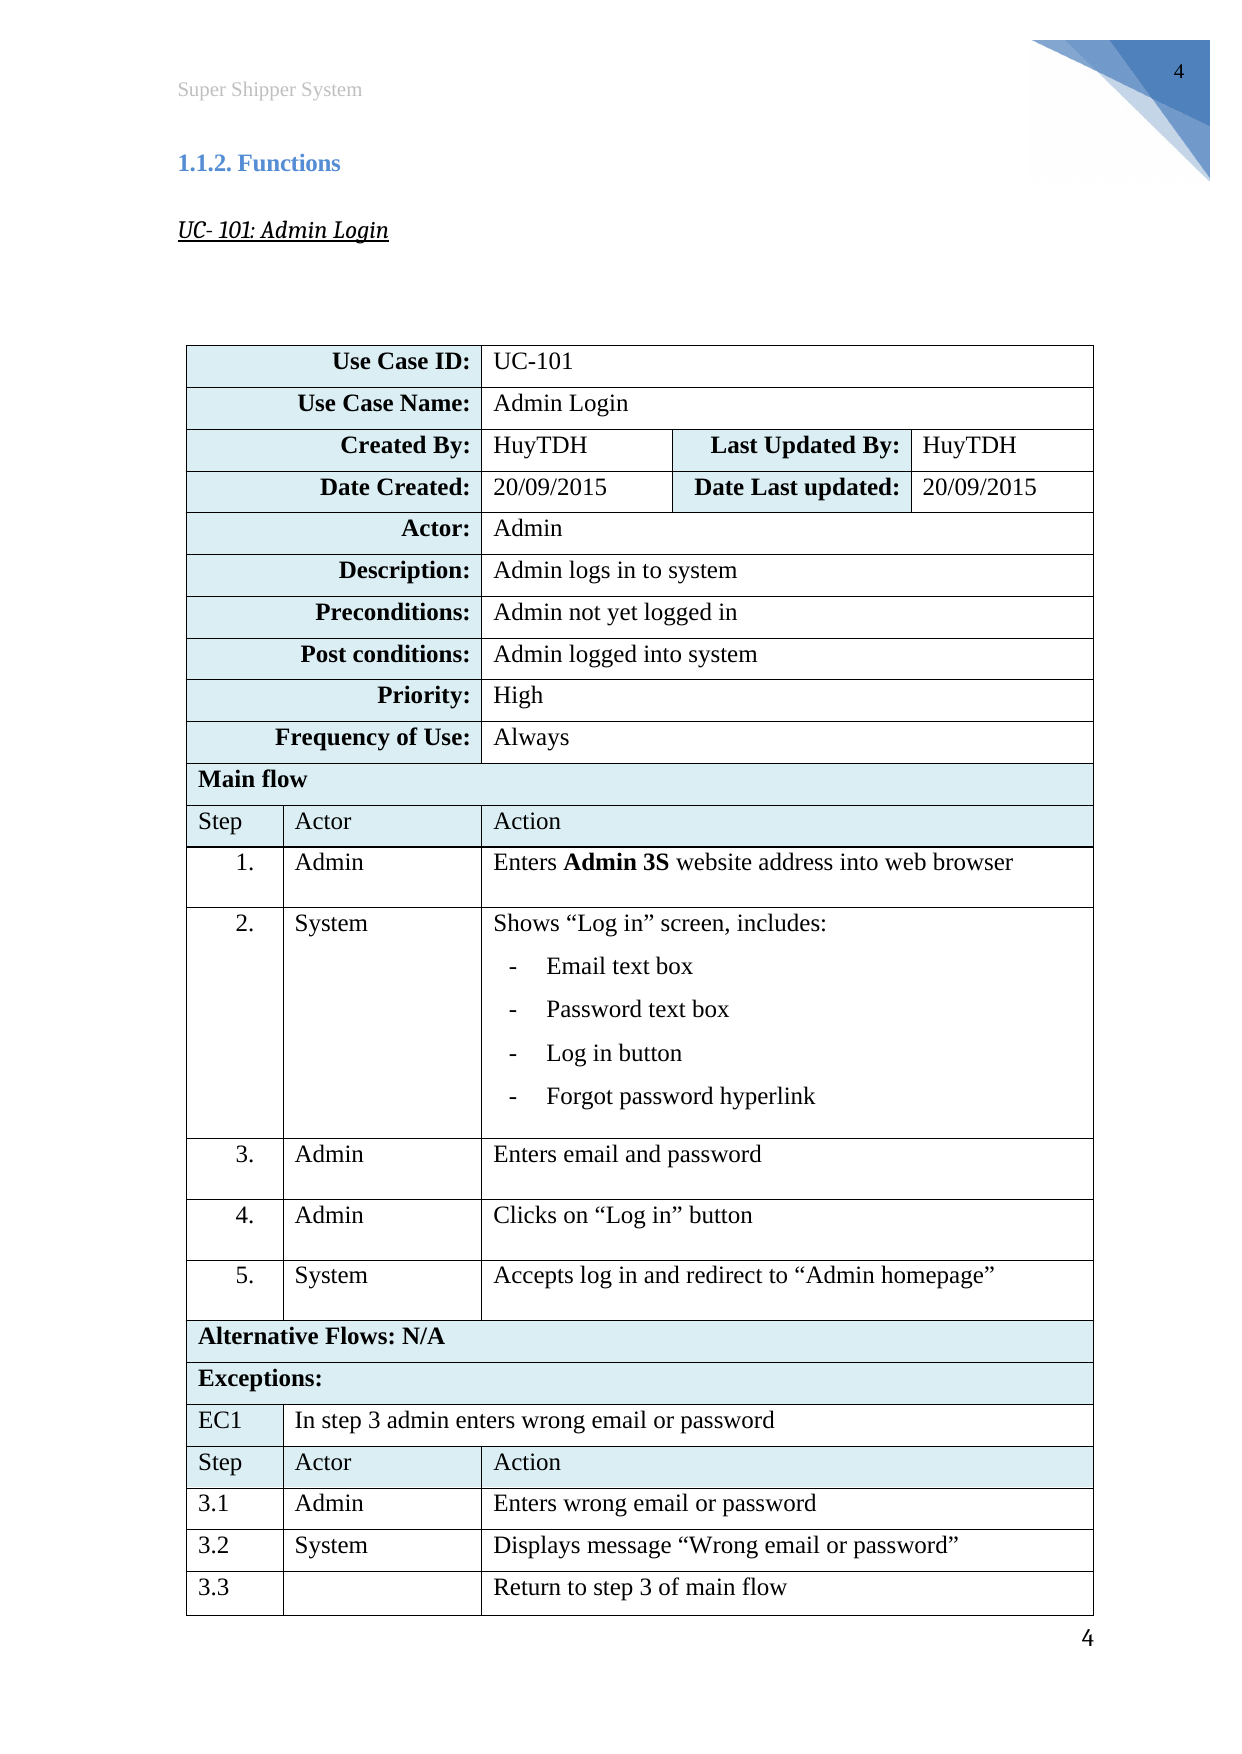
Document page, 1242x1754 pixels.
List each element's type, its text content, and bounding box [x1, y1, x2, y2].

table_cell Actor [284, 1447, 481, 1487]
table_cell Frequency of Use: [187, 722, 481, 763]
table_cell [187, 908, 283, 1138]
table_cell System [284, 1530, 481, 1571]
table_cell Accepts log in and redirect to “Admin homepage” [482, 1261, 1093, 1320]
table_cell High [482, 680, 1093, 721]
table_cell Use Case Name: [187, 388, 481, 429]
table_cell Created By: [187, 430, 481, 471]
table_cell System [284, 1261, 481, 1320]
table_cell [187, 1200, 283, 1259]
table_cell [187, 1139, 283, 1199]
subtitle 1.1.2. Functions [177, 148, 1094, 176]
table_cell Step [187, 806, 283, 846]
picture [1029, 40, 1210, 182]
table_cell Enters email and password [482, 1139, 1093, 1199]
table_cell Clicks on “Log in” button [482, 1200, 1093, 1259]
table_header Use Case ID: [187, 346, 481, 387]
table_cell Shows “Log in” screen, includes: Email text box Password text box Log in button Forgot password hyperlink [482, 908, 1093, 1138]
table_cell HuyTDH [912, 430, 1093, 471]
table_cell 3.1 [187, 1489, 283, 1529]
table_cell Admin [284, 1489, 481, 1529]
table_cell Action [482, 1447, 1093, 1487]
table_cell 3.2 [187, 1530, 283, 1571]
table_cell Admin not yet logged in [482, 597, 1093, 638]
table_cell Alternative Flows: N/A [187, 1321, 1093, 1362]
table_cell 20/09/2015 [482, 472, 672, 512]
table_cell Admin [284, 848, 481, 907]
table_cell In step 3 admin enters wrong email or password [284, 1405, 1093, 1446]
table_cell Admin logs in to system [482, 555, 1093, 596]
table_cell Actor: [187, 513, 481, 554]
table_cell Step [187, 1447, 283, 1487]
table_cell Last Updated By: [673, 430, 911, 471]
table_cell Always [482, 722, 1093, 763]
table_cell Exceptions: [187, 1363, 1093, 1404]
table_cell Admin Login [482, 388, 1093, 429]
table_cell 20/09/2015 [912, 472, 1093, 512]
table_cell Date Created: [187, 472, 481, 512]
table_cell HuyTDH [482, 430, 672, 471]
table_header UC-101 [482, 346, 1093, 387]
table_cell Return to step 3 of main flow [482, 1572, 1093, 1615]
table_cell Priority: [187, 680, 481, 721]
table_cell Admin [284, 1200, 481, 1259]
table_cell System [284, 908, 481, 1138]
subtitle UC- 101: Admin Login [177, 216, 1094, 244]
table_cell Preconditions: [187, 597, 481, 638]
table_cell [187, 1261, 283, 1320]
table_cell Actor [284, 806, 481, 846]
table_cell Description: [187, 555, 481, 596]
table_cell EC1 [187, 1405, 283, 1446]
table_cell Enters Admin 3S website address into web browser [482, 848, 1093, 907]
table_cell Admin [482, 513, 1093, 554]
table_cell 3.3 [187, 1572, 283, 1615]
table_cell Action [482, 806, 1093, 846]
table_cell Main flow [187, 764, 1093, 805]
table_cell Post conditions: [187, 639, 481, 679]
table_cell Date Last updated: [673, 472, 911, 512]
table_cell [187, 848, 283, 907]
table_cell Enters wrong email or password [482, 1489, 1093, 1529]
table_cell Admin logged into system [482, 639, 1093, 679]
table_cell Displays message “Wrong email or password” [482, 1530, 1093, 1571]
table_cell Admin [284, 1139, 481, 1199]
table_cell [284, 1572, 481, 1615]
